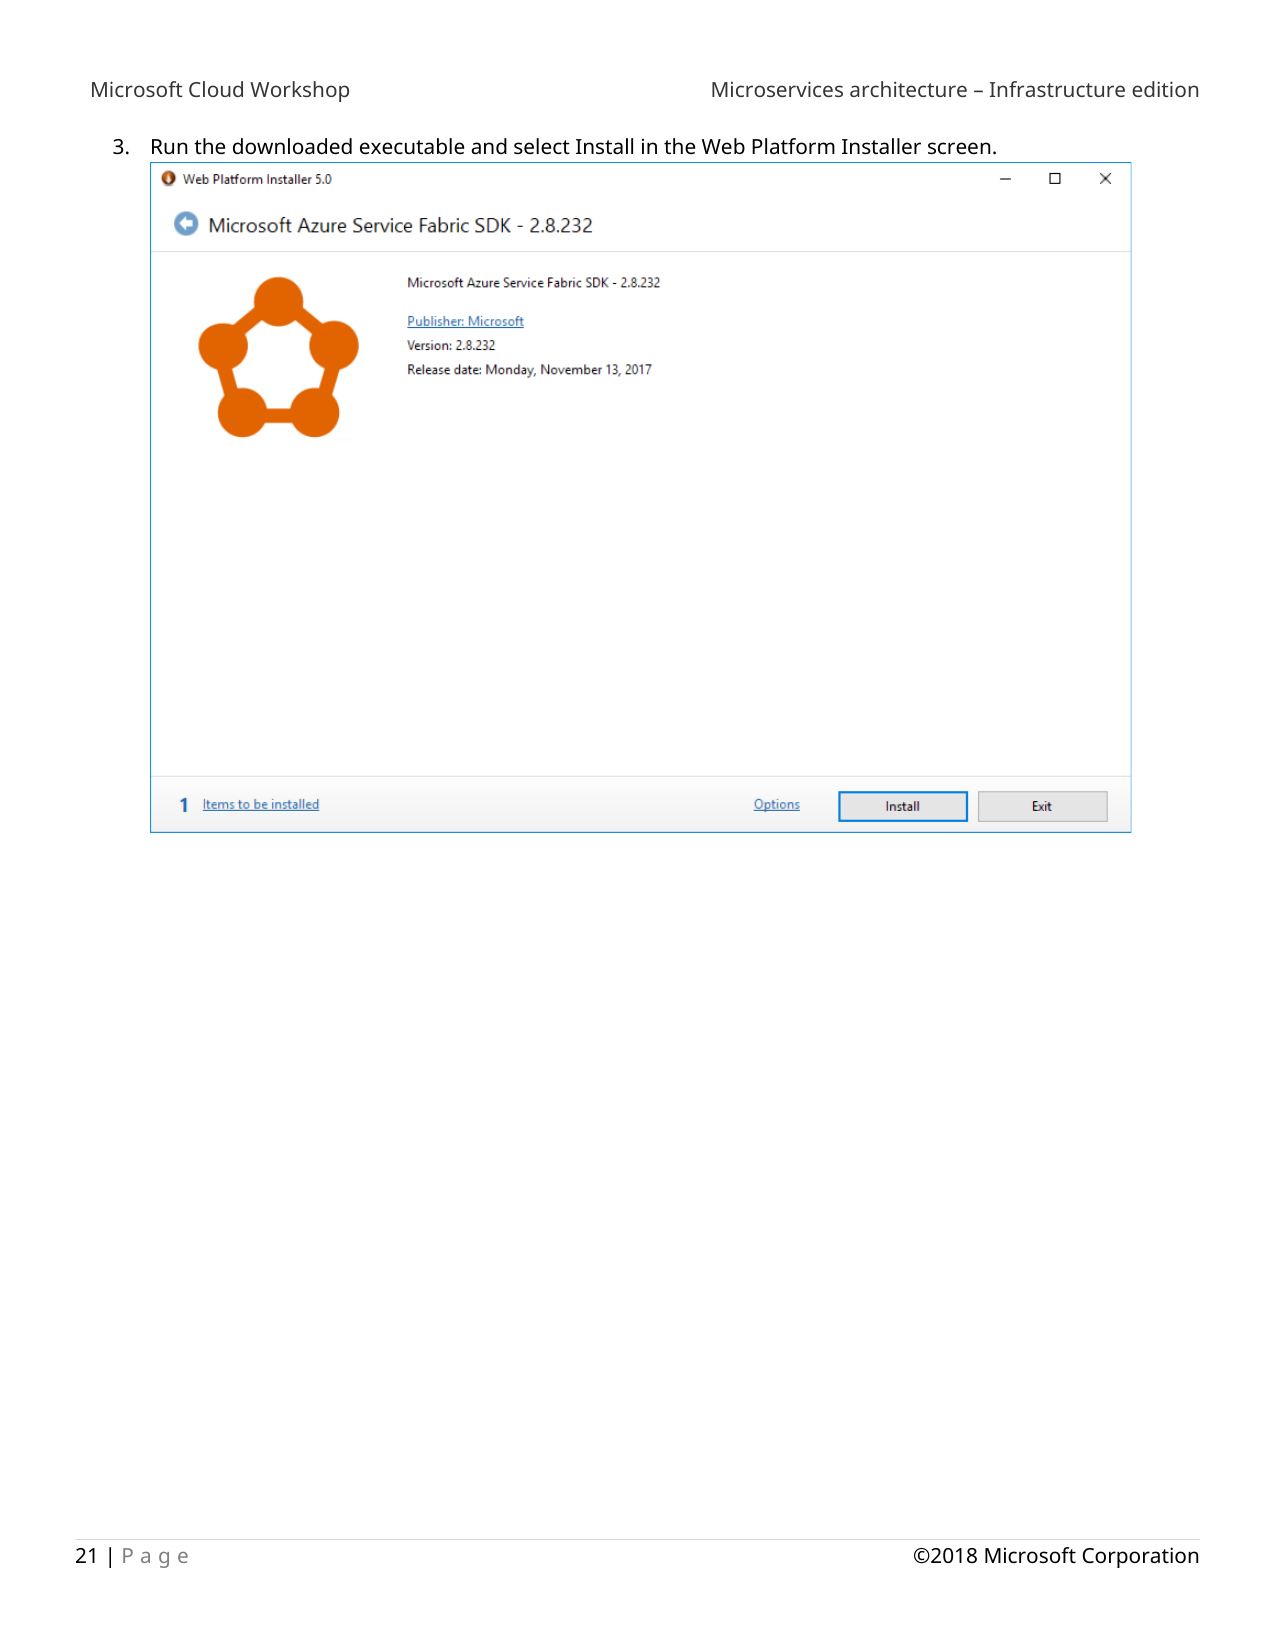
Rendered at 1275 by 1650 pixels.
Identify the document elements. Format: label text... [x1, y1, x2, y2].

picture [150, 162, 1132, 833]
